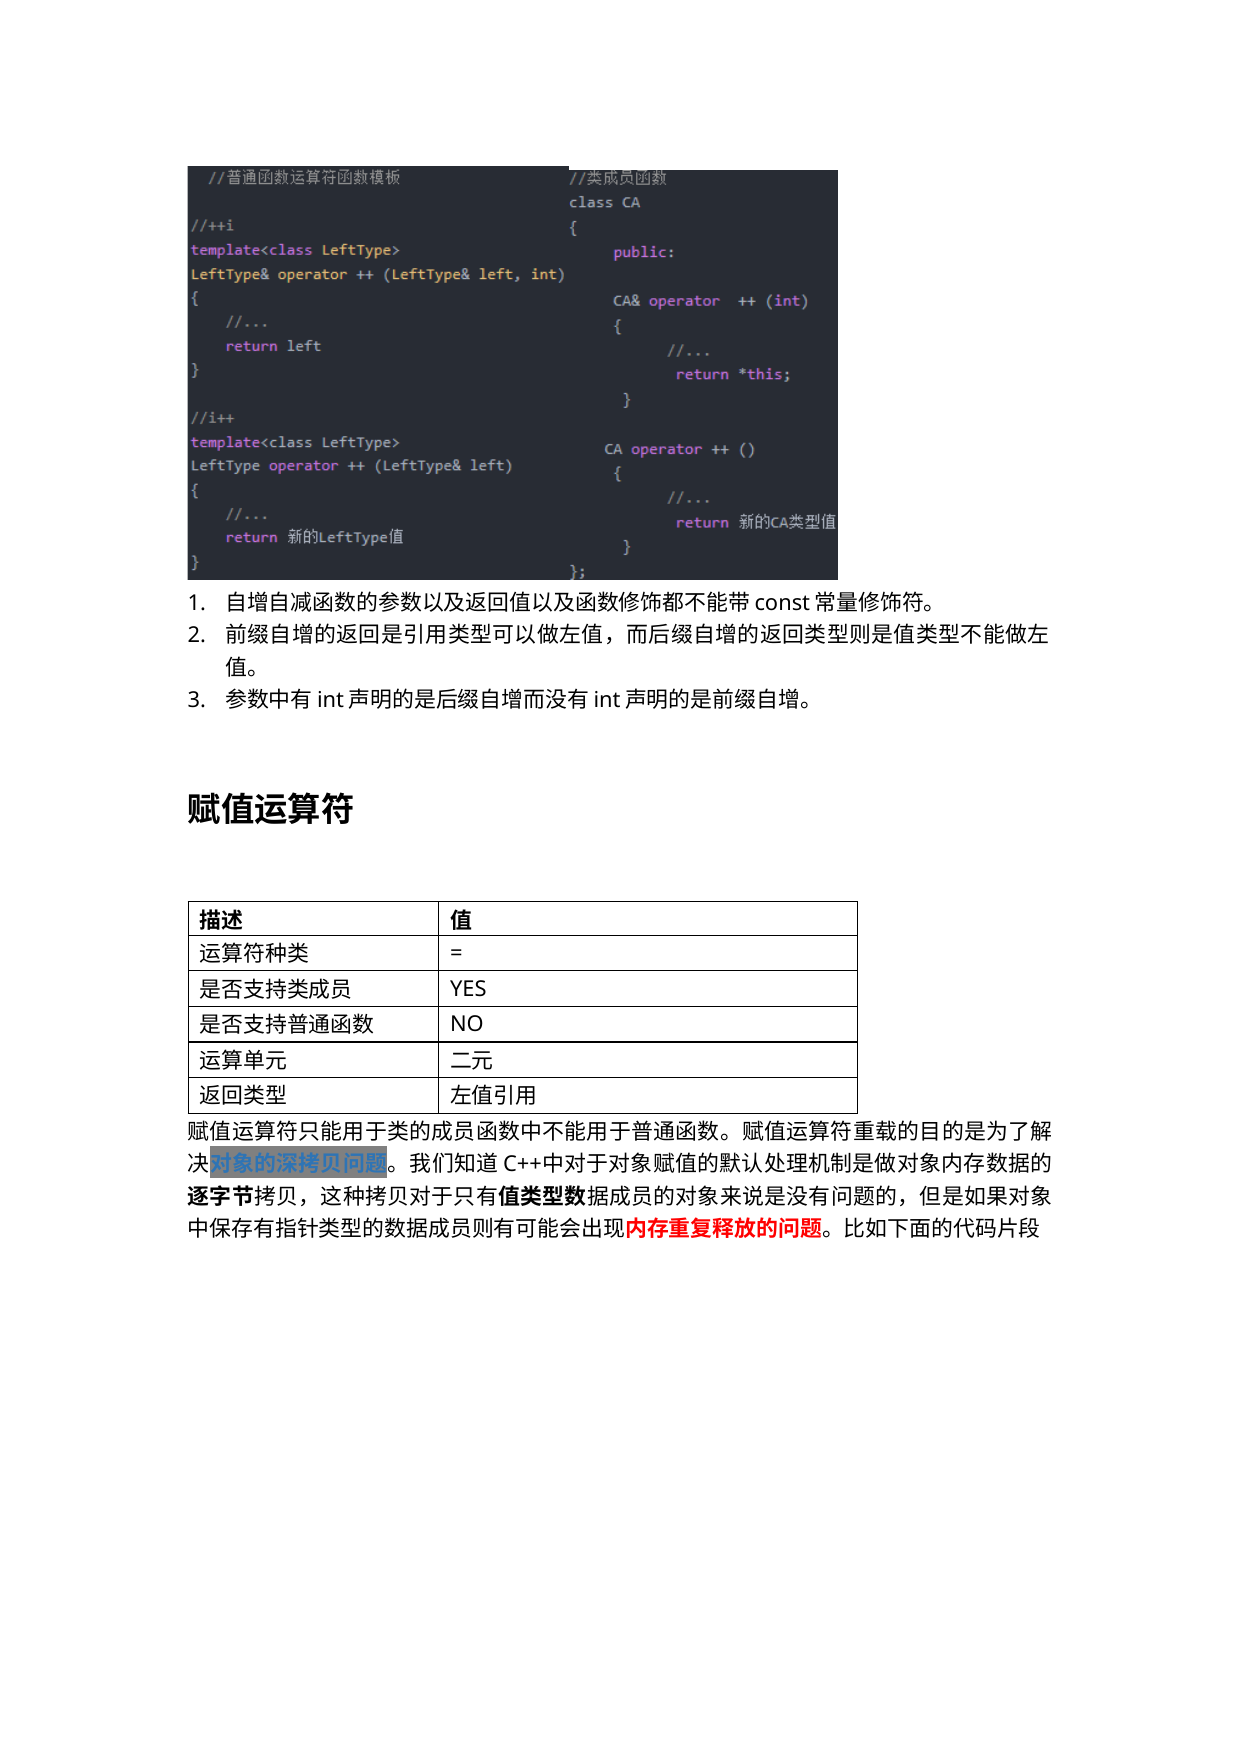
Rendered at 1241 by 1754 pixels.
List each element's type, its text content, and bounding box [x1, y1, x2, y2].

table_cell NO [439, 1007, 857, 1041]
table_cell 运算符种类 [189, 936, 438, 970]
table_cell 二元 [439, 1043, 857, 1077]
list 自增自减函数的参数以及返回值以及函数修饰都不能带const常量修饰符。 [187, 584, 1053, 617]
picture [187, 166, 838, 580]
table_cell 是否支持普通函数 [189, 1007, 438, 1041]
list 参数中有int声明的是后缀自增而没有int声明的是前缀自增。 [187, 682, 1053, 714]
subtitle 赋值运算符 [187, 774, 1053, 839]
table_cell 运算单元 [189, 1043, 438, 1077]
table_header 值 [439, 902, 857, 935]
table_cell 是否支持类成员 [189, 971, 438, 1006]
table_header 描述 [189, 902, 438, 935]
table_cell 返回类型 [189, 1078, 438, 1112]
table_cell 左值引用 [439, 1078, 857, 1112]
table_cell YES [439, 971, 857, 1006]
list 前缀自增的返回是引用类型可以做左值，而后缀自增的返回类型则是值类型不能做左值。 [187, 617, 1053, 682]
text 赋值运算符只能用于类的成员函数中不能用于普通函数。赋值运算符重载的目的是为了解决对象的深拷贝问题。我们知道C++中对于对象赋值的默认处理机制是做对象内存数据的逐字节拷贝，这种拷贝对于只有值类型数据成员的对象来说是没有问题的，但是如果对象中保存有指针类型的数据成员则有可能会出现内存重复释放的问题。比如下面的代码片段 [187, 1113, 1053, 1243]
table_cell = [439, 936, 857, 970]
